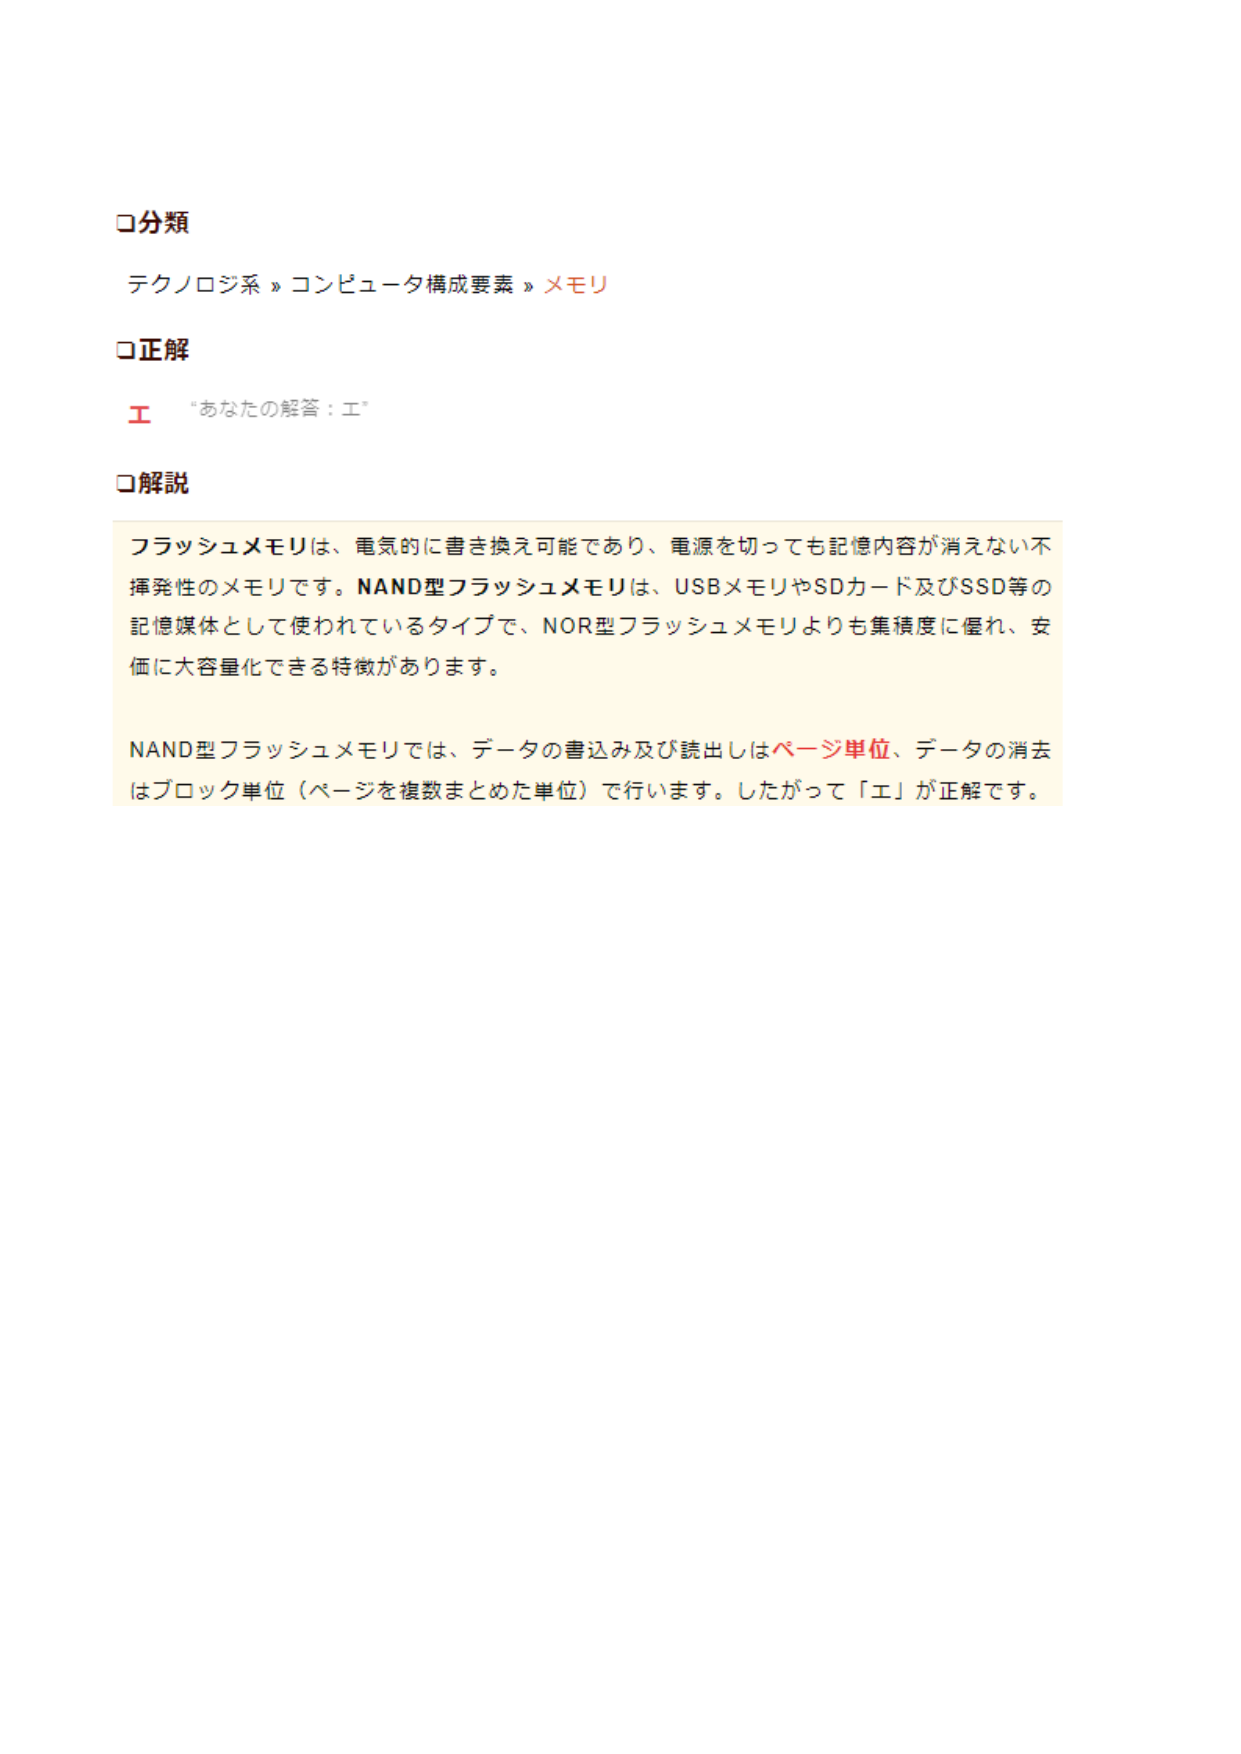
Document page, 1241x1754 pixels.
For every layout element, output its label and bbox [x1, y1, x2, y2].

picture [112, 202, 1063, 806]
